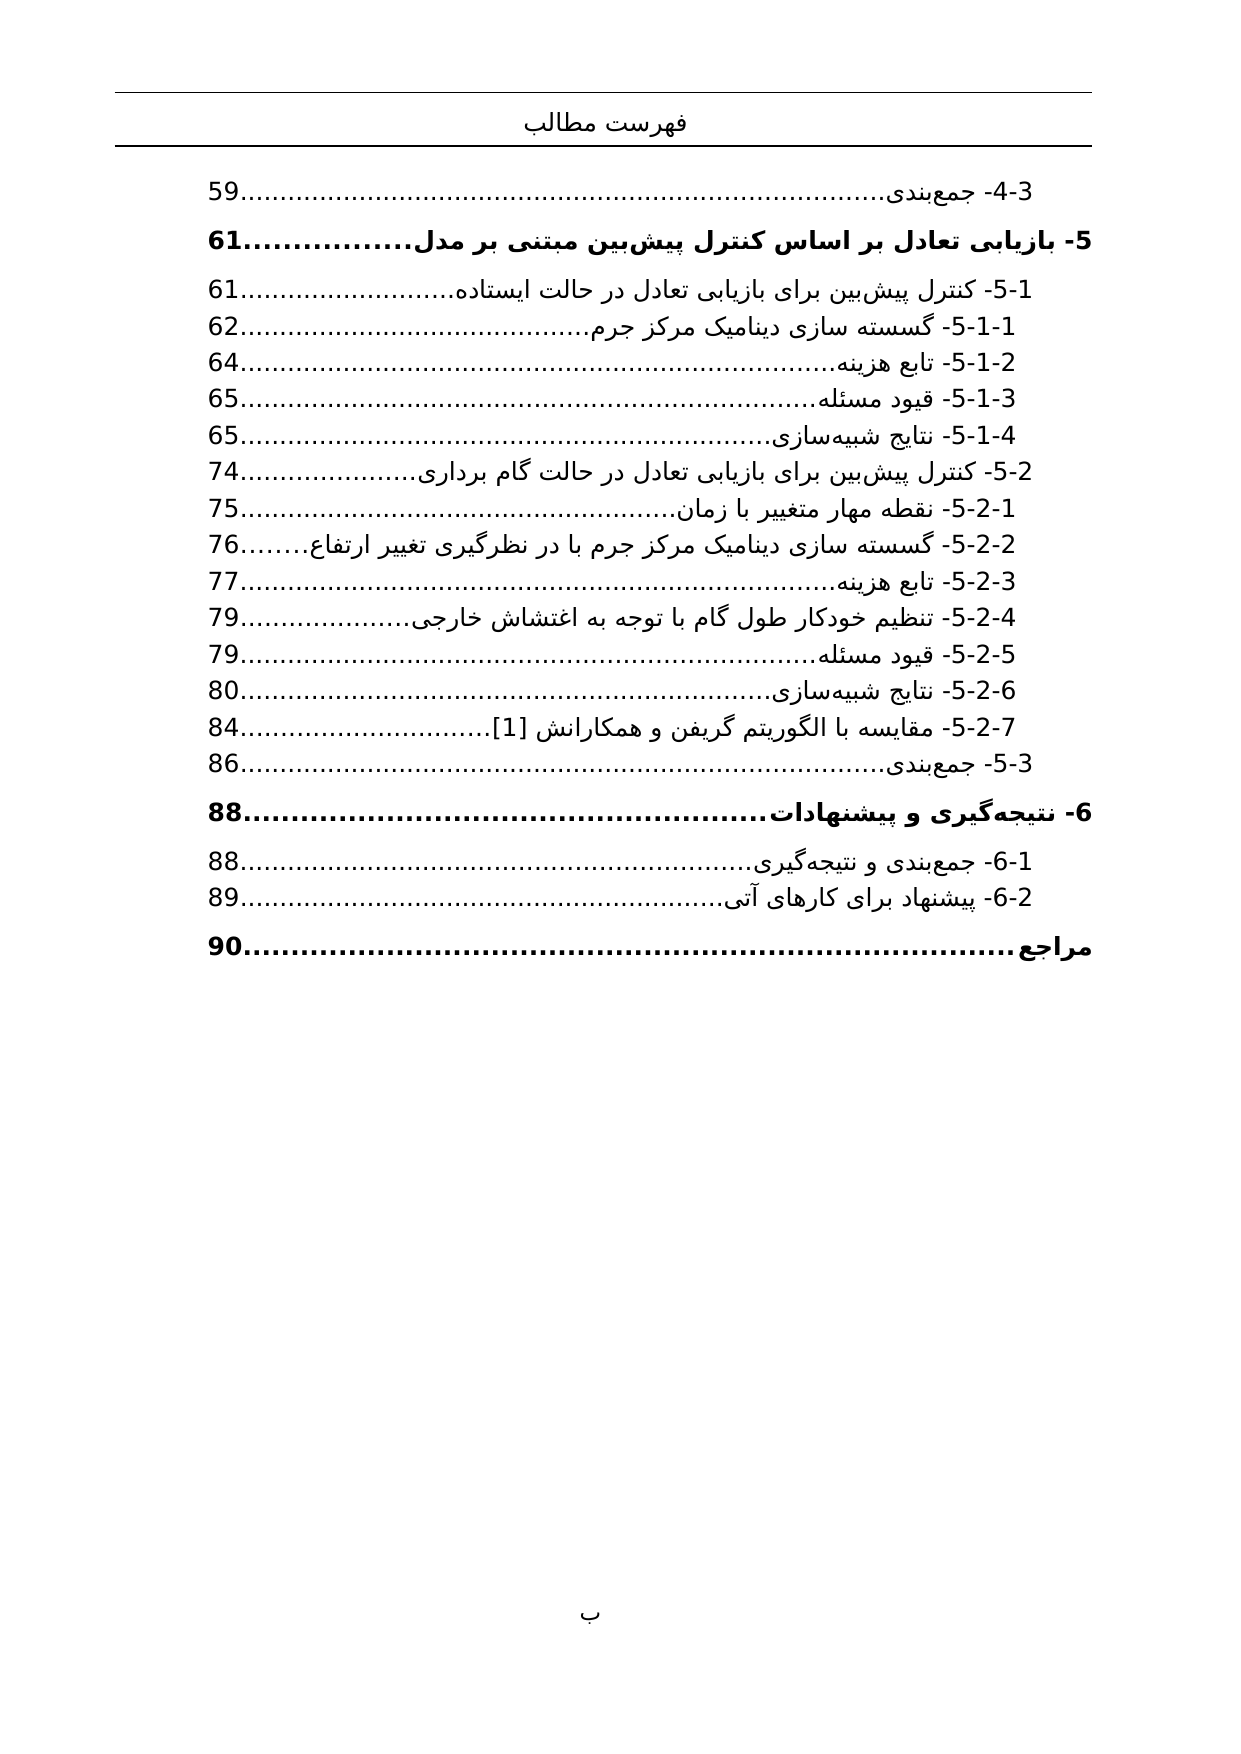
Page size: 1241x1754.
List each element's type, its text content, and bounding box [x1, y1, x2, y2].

text 6- نتیجه‌گیری و پیشنهادات 88 [118, 798, 1092, 827]
text 5-2-2- گسسته سازی دینامیک مرکز جرم با در نظرگیری تغییر ارتفاع 76 [118, 530, 1047, 559]
text 5-1-1- گسسته سازی دینامیک مرکز جرم 62 [118, 312, 1047, 341]
text 5-2-5- قیود مسئله 79 [118, 640, 1047, 669]
text 5-2-7- مقایسه با الگوریتم گریفن و همکارانش [1] 84 [118, 713, 1047, 742]
text 5-2-1- نقطه مهار متغییر با زمان 75 [118, 494, 1047, 523]
text 4-3- جمع‌بندی 59 [118, 177, 1069, 206]
text 5-1-4- نتایج شبیه‌سازی 65 [118, 421, 1047, 450]
text 5-1- کنترل پیش‌بین برای بازیابی تعادل در حالت ایستاده 61 [118, 275, 1069, 304]
text 5-2- کنترل پیش‌بین برای بازیابی تعادل در حالت گام برداری 74 [118, 457, 1069, 487]
text 6-1- جمع‌بندی و نتیجه‌گیری 88 [118, 847, 1069, 876]
text 5-2-3- تابع هزینه 77 [118, 567, 1047, 596]
text 5-2-4- تنظیم خودکار طول گام با توجه به اغتشاش خارجی 79 [118, 603, 1047, 632]
text 5-2-6- نتایج شبیه‌سازی 80 [118, 676, 1047, 705]
text 5-1-2- تابع هزینه 64 [118, 348, 1047, 377]
text 5-1-3- قیود مسئله 65 [118, 384, 1047, 414]
text 5-3- جمع‌بندی 86 [118, 749, 1069, 778]
text 5- بازیابی تعادل بر اساس کنترل پیش‌بین مبتنی بر مدل 61 [118, 226, 1092, 255]
text 6-2- پیشنهاد برای کارهای آتی 89 [118, 883, 1069, 913]
text مراجع 90 [118, 932, 1092, 962]
